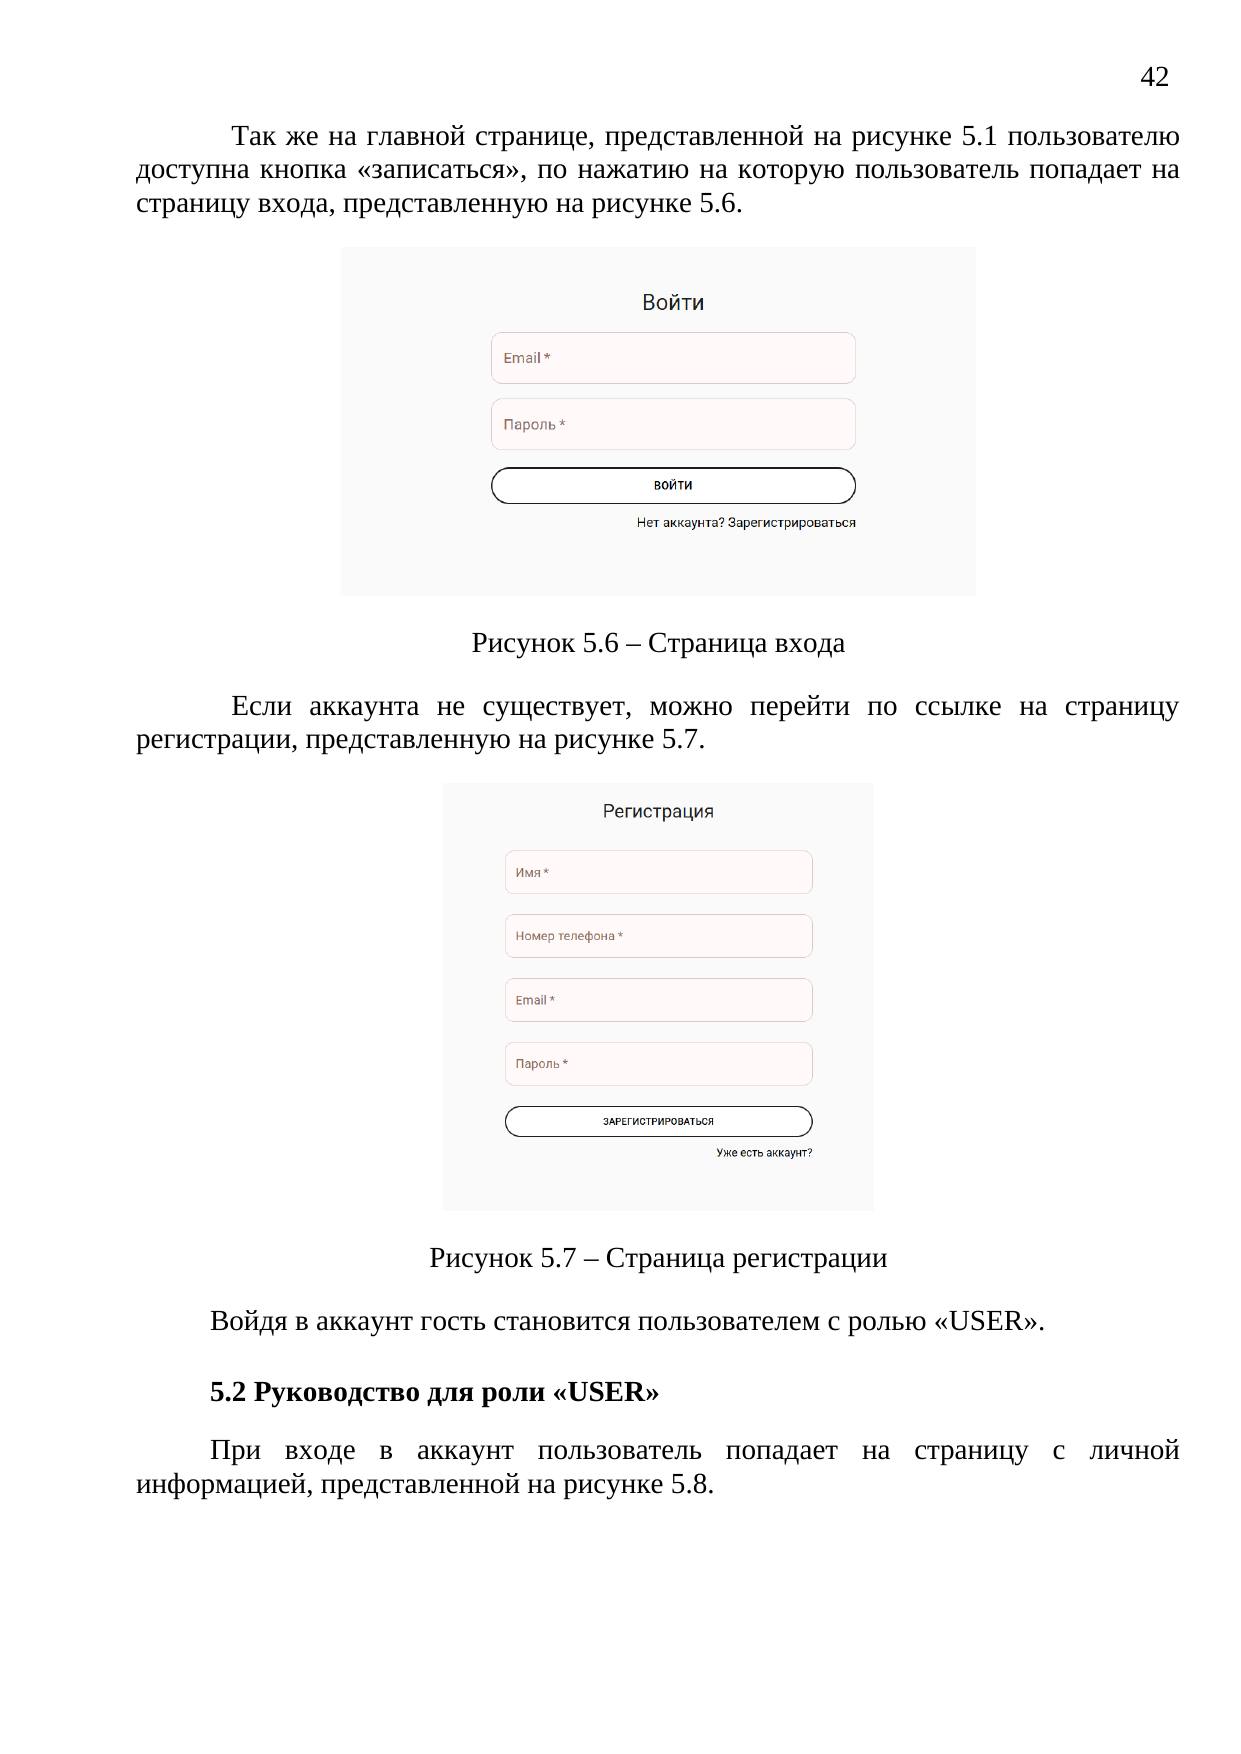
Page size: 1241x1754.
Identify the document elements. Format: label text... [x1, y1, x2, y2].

subtitle 5.2 Руководство для роли «USER» [136, 1374, 1181, 1407]
text Войдя в аккаунт гость становится пользователем с ролью «USER». [136, 1303, 1181, 1336]
text Рисунок 5.7 – Страница регистрации [136, 1240, 1181, 1274]
text Рисунок 5.6 – Страница входа [136, 625, 1181, 658]
picture [443, 783, 874, 1211]
text Так же на главной странице, представленной на рисунке 5.1 пользователю доступна кнопка «записаться», по нажатию на которую пользователь попадает на страницу входа, представленную на рисунке 5.6. [136, 118, 1181, 219]
picture [340, 247, 977, 596]
text При входе в аккаунт пользователь попадает на страницу с личной информацией, представленной на рисунке 5.8. [136, 1432, 1181, 1499]
text Если аккаунта не существует, можно перейти по ссылке на страницу регистрации, представленную на рисунке 5.7. [136, 688, 1181, 755]
